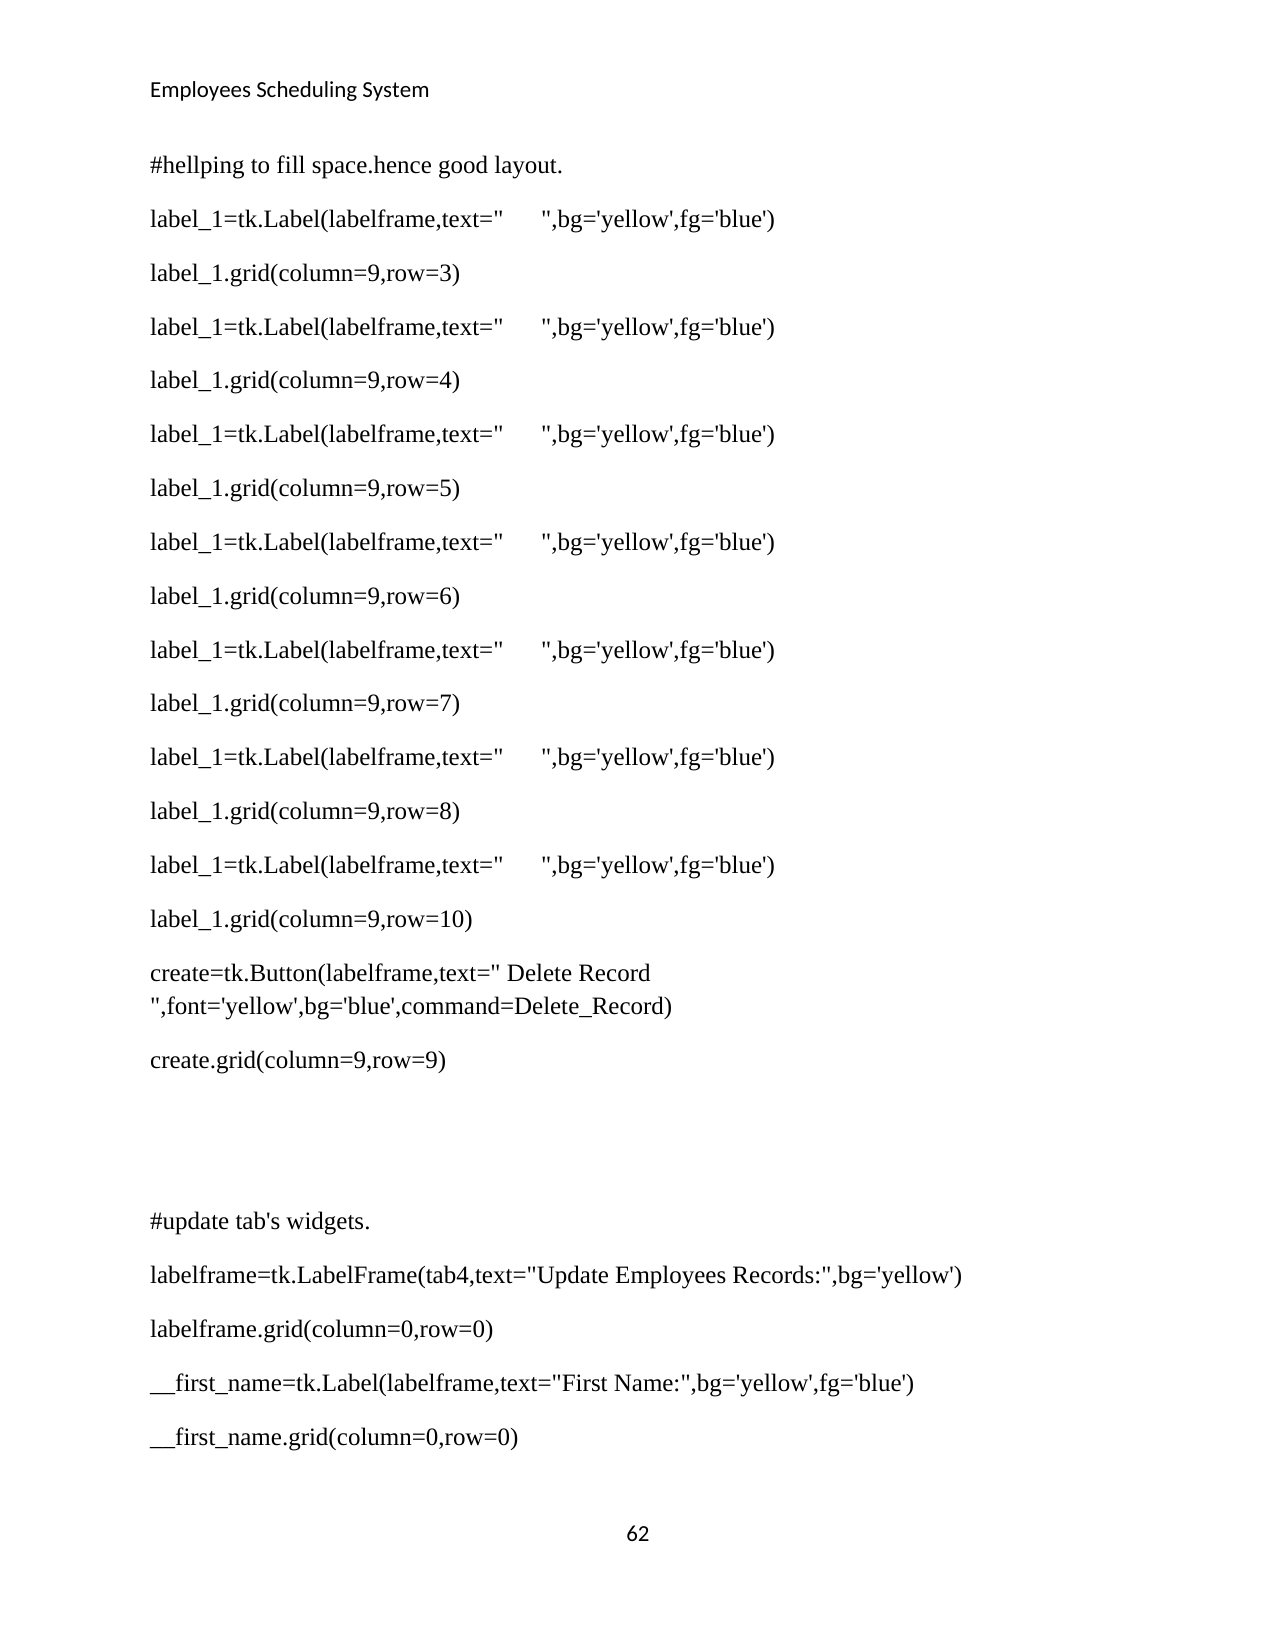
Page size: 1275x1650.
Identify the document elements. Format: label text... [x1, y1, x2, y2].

text label_1=tk.Label(labelframe,text=" ",bg='yellow',fg='blue') [150, 419, 1125, 448]
text label_1=tk.Label(labelframe,text=" ",bg='yellow',fg='blue') [150, 527, 1125, 556]
text label_1.grid(column=9,row=5) [150, 473, 1125, 502]
text label_1.grid(column=9,row=10) [150, 904, 1125, 933]
text label_1=tk.Label(labelframe,text=" ",bg='yellow',fg='blue') [150, 204, 1125, 233]
text label_1=tk.Label(labelframe,text=" ",bg='yellow',fg='blue') [150, 850, 1125, 879]
text create.grid(column=9,row=9) [150, 1045, 1125, 1073]
text #hellping to fill space.hence good layout. [150, 150, 1125, 179]
text label_1=tk.Label(labelframe,text=" ",bg='yellow',fg='blue') [150, 742, 1125, 771]
text label_1.grid(column=9,row=3) [150, 258, 1125, 286]
text label_1.grid(column=9,row=8) [150, 796, 1125, 825]
text label_1.grid(column=9,row=7) [150, 688, 1125, 717]
text __first_name.grid(column=0,row=0) [150, 1422, 1125, 1450]
text label_1=tk.Label(labelframe,text=" ",bg='yellow',fg='blue') [150, 312, 1125, 340]
text label_1.grid(column=9,row=4) [150, 365, 1125, 394]
text labelframe=tk.LabelFrame(tab4,text="Update Employees Records:",bg='yellow') [150, 1260, 1125, 1289]
text create=tk.Button(labelframe,text=" Delete Record ",font='yellow',bg='blue',command=Delete_Record) [150, 958, 1125, 1019]
text label_1.grid(column=9,row=6) [150, 581, 1125, 609]
text __first_name=tk.Label(labelframe,text="First Name:",bg='yellow',fg='blue') [150, 1368, 1125, 1397]
text label_1=tk.Label(labelframe,text=" ",bg='yellow',fg='blue') [150, 635, 1125, 663]
text labelframe.grid(column=0,row=0) [150, 1314, 1125, 1343]
text #update tab's widgets. [150, 1206, 1125, 1235]
